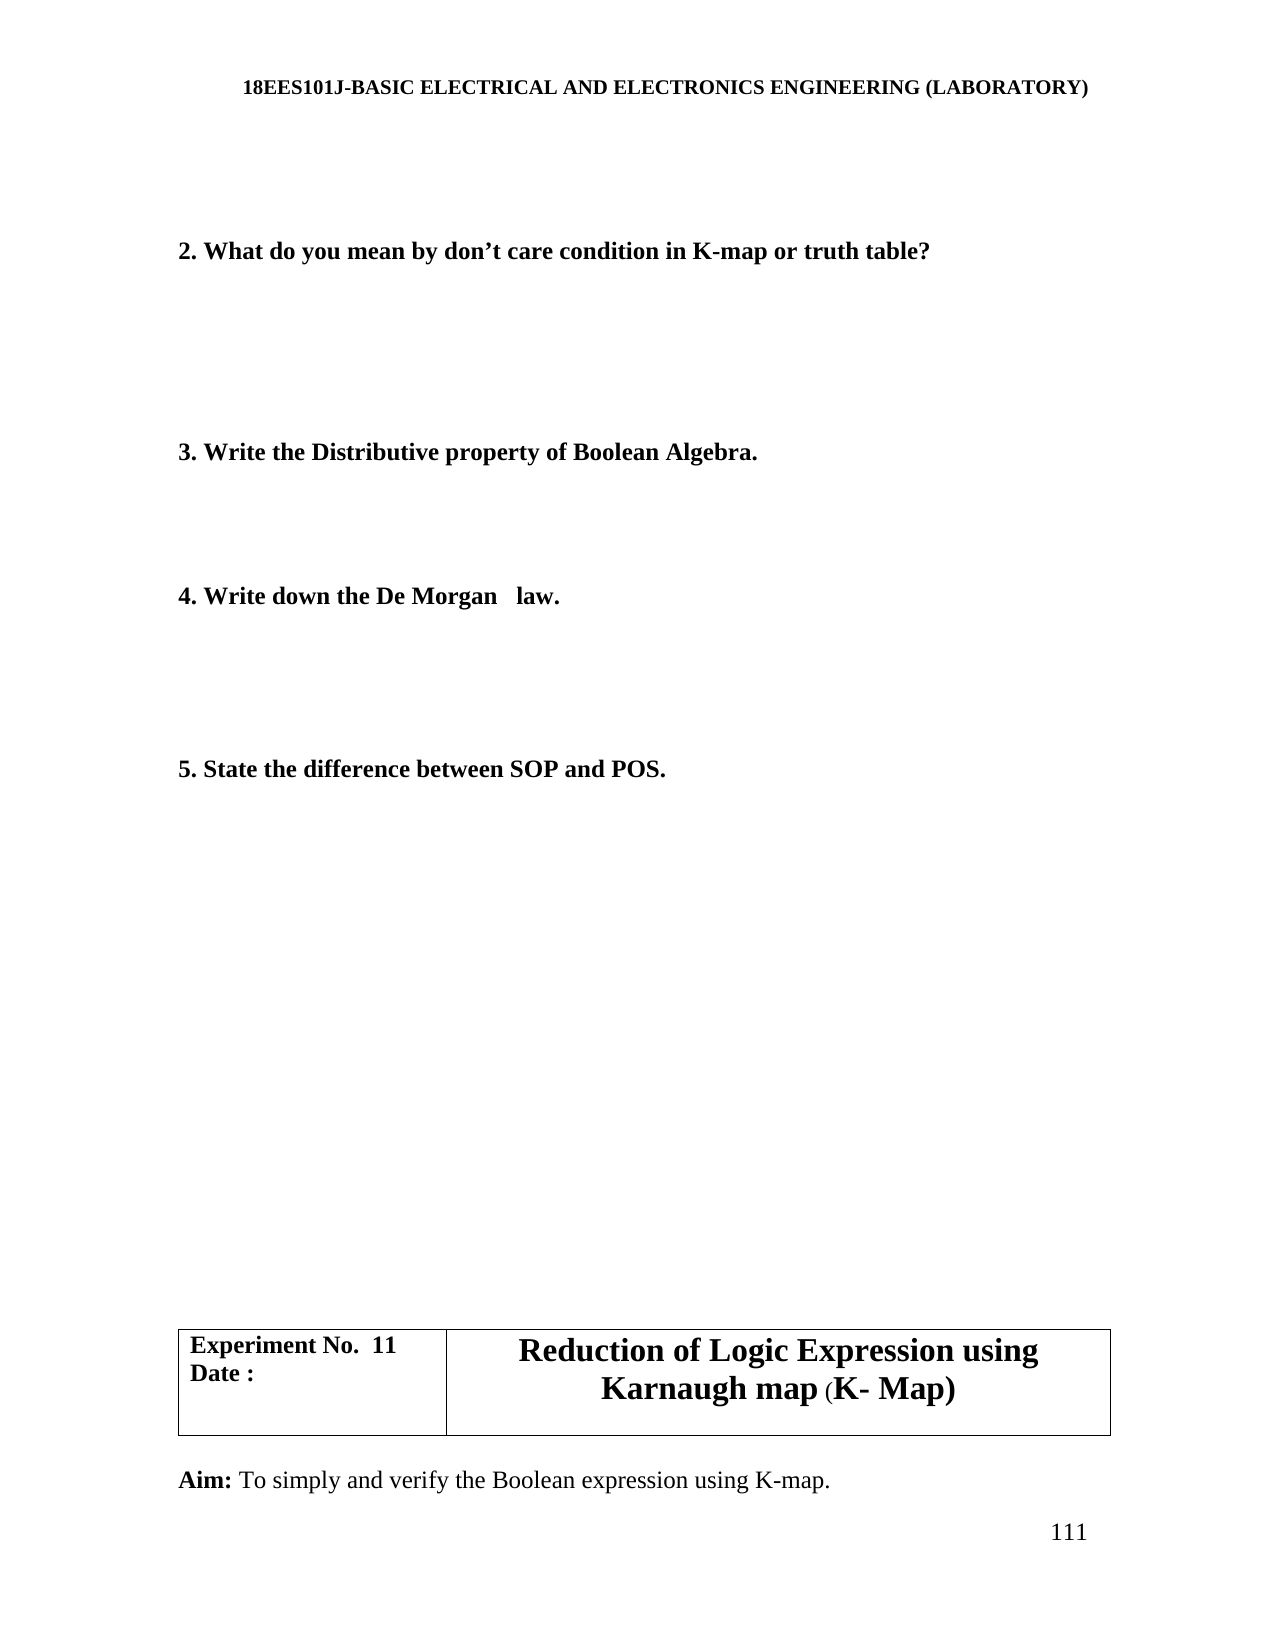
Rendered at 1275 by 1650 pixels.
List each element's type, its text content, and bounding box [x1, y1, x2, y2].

text 2. What do you mean by don’t care condition in K-map or truth table? [178, 236, 1087, 265]
table_header Reduction of Logic Expression using Karnaugh map (K- Map) [447, 1330, 1110, 1435]
text 5. State the difference between SOP and POS. [178, 754, 1087, 782]
text Aim: To simply and verify the Boolean expression using K-map. [178, 1465, 1087, 1494]
text 3. Write the Distributive property of Boolean Algebra. [178, 437, 1087, 466]
table_header Experiment No. 11 Date : [179, 1330, 446, 1435]
text 4. Write down the De Morgan law. [178, 581, 1087, 610]
